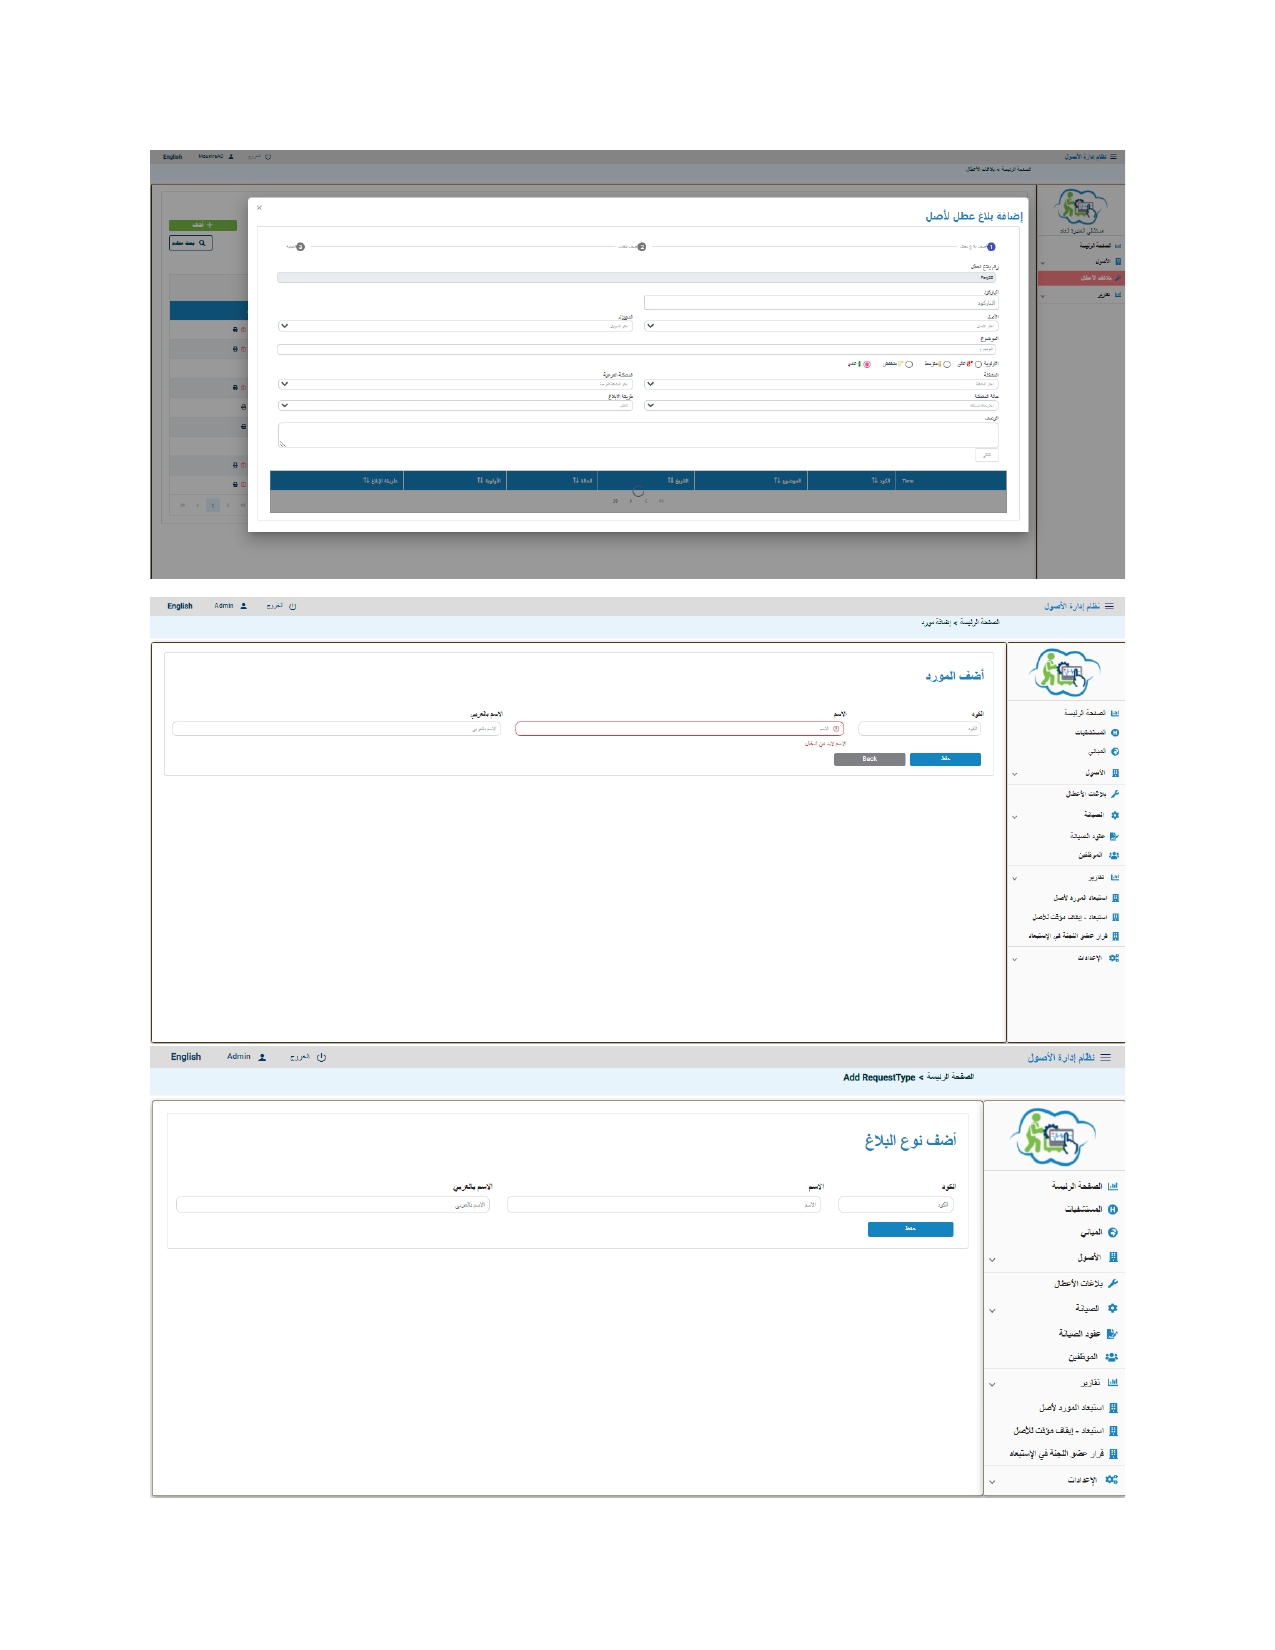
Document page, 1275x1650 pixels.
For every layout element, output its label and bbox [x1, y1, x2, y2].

picture [150, 150, 1125, 579]
picture [150, 1046, 1125, 1498]
picture [150, 597, 1125, 1044]
